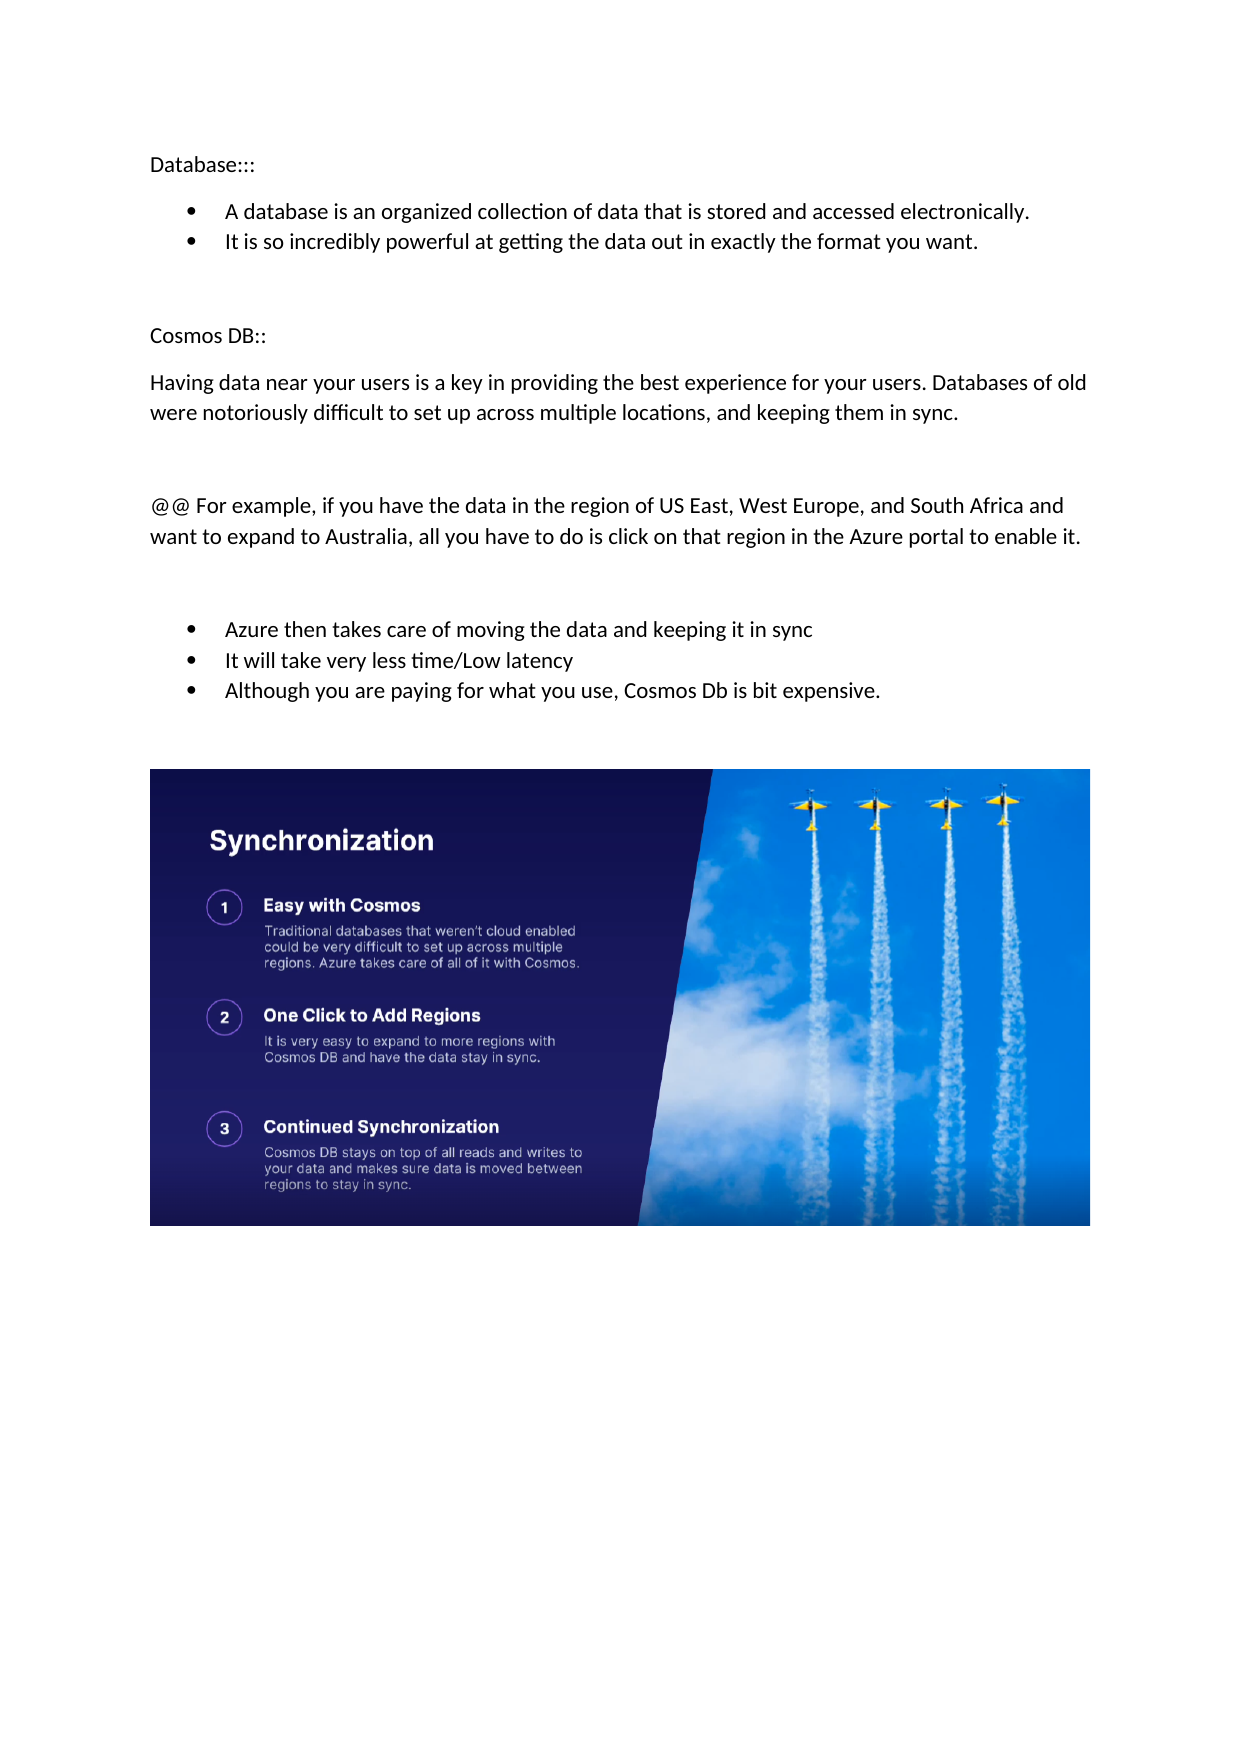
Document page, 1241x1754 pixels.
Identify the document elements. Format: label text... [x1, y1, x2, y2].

text Having data near your users is a key in providing the best experience for your users. Databases of old were notoriously difficult to set up across multiple locations, and keeping them in sync. [150, 368, 1090, 426]
text Cosmos DB:: [150, 321, 1090, 349]
list Although you are paying for what you use, Cosmos Db is bit expensive. [187, 676, 1090, 704]
list It will take very less time/Low latency [187, 646, 1090, 674]
list It is so incredibly powerful at getting the data out in exactly the format you want. [187, 227, 1090, 255]
text Database::: [150, 150, 1090, 178]
list Azure then takes care of moving the data and keeping it in sync [187, 616, 1090, 644]
list A database is an organized collection of data that is stored and accessed electronically. [187, 197, 1090, 225]
picture [150, 769, 1091, 1226]
text @@ For example, if you have the data in the region of US East, West Europe, and South Africa and want to expand to Australia, all you have to do is click on that region in the Azure portal to enable it. [150, 492, 1090, 550]
